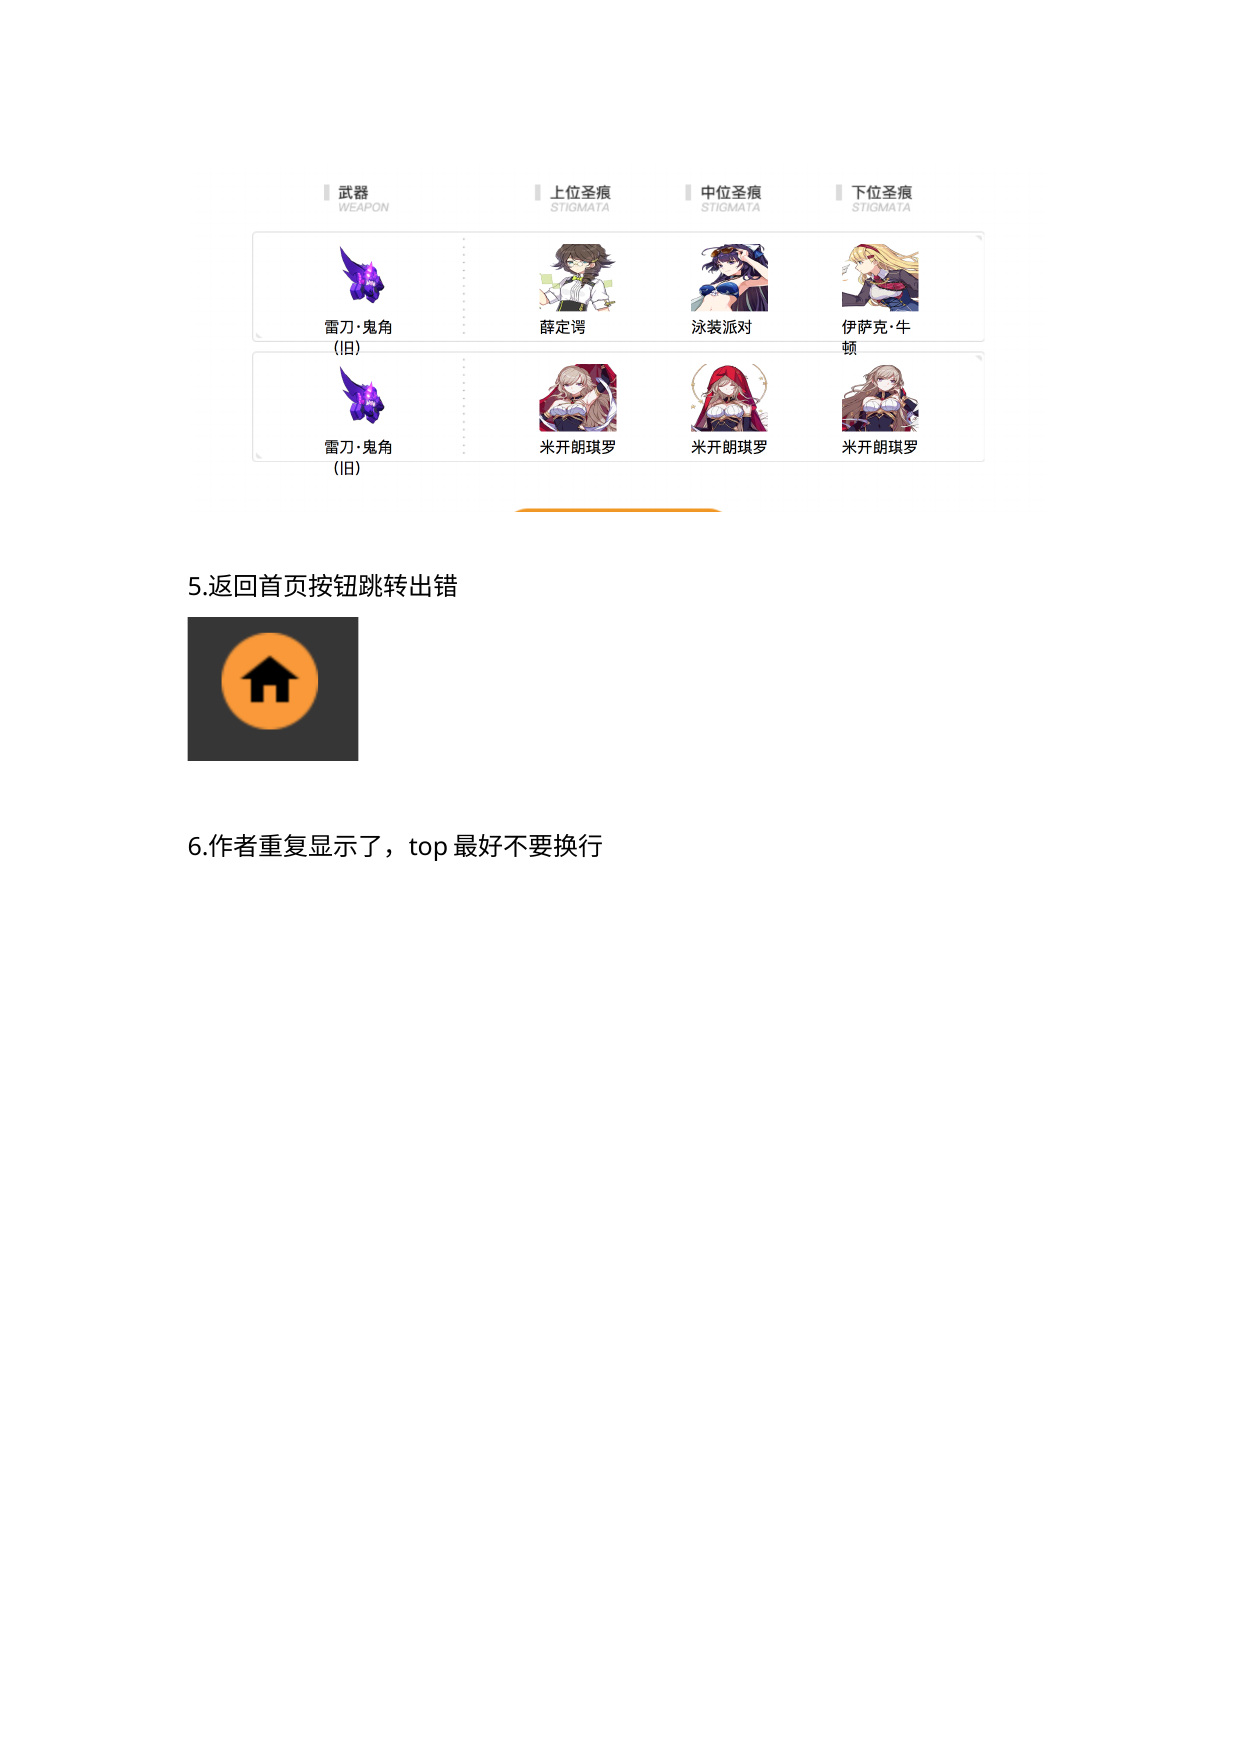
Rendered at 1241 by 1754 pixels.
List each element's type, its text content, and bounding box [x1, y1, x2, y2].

text 5.返回首页按钮跳转出错 [187, 552, 1053, 617]
text 6.作者重复显示了，top最好不要换行 [187, 812, 1053, 877]
picture [187, 617, 359, 761]
picture [187, 162, 1053, 512]
